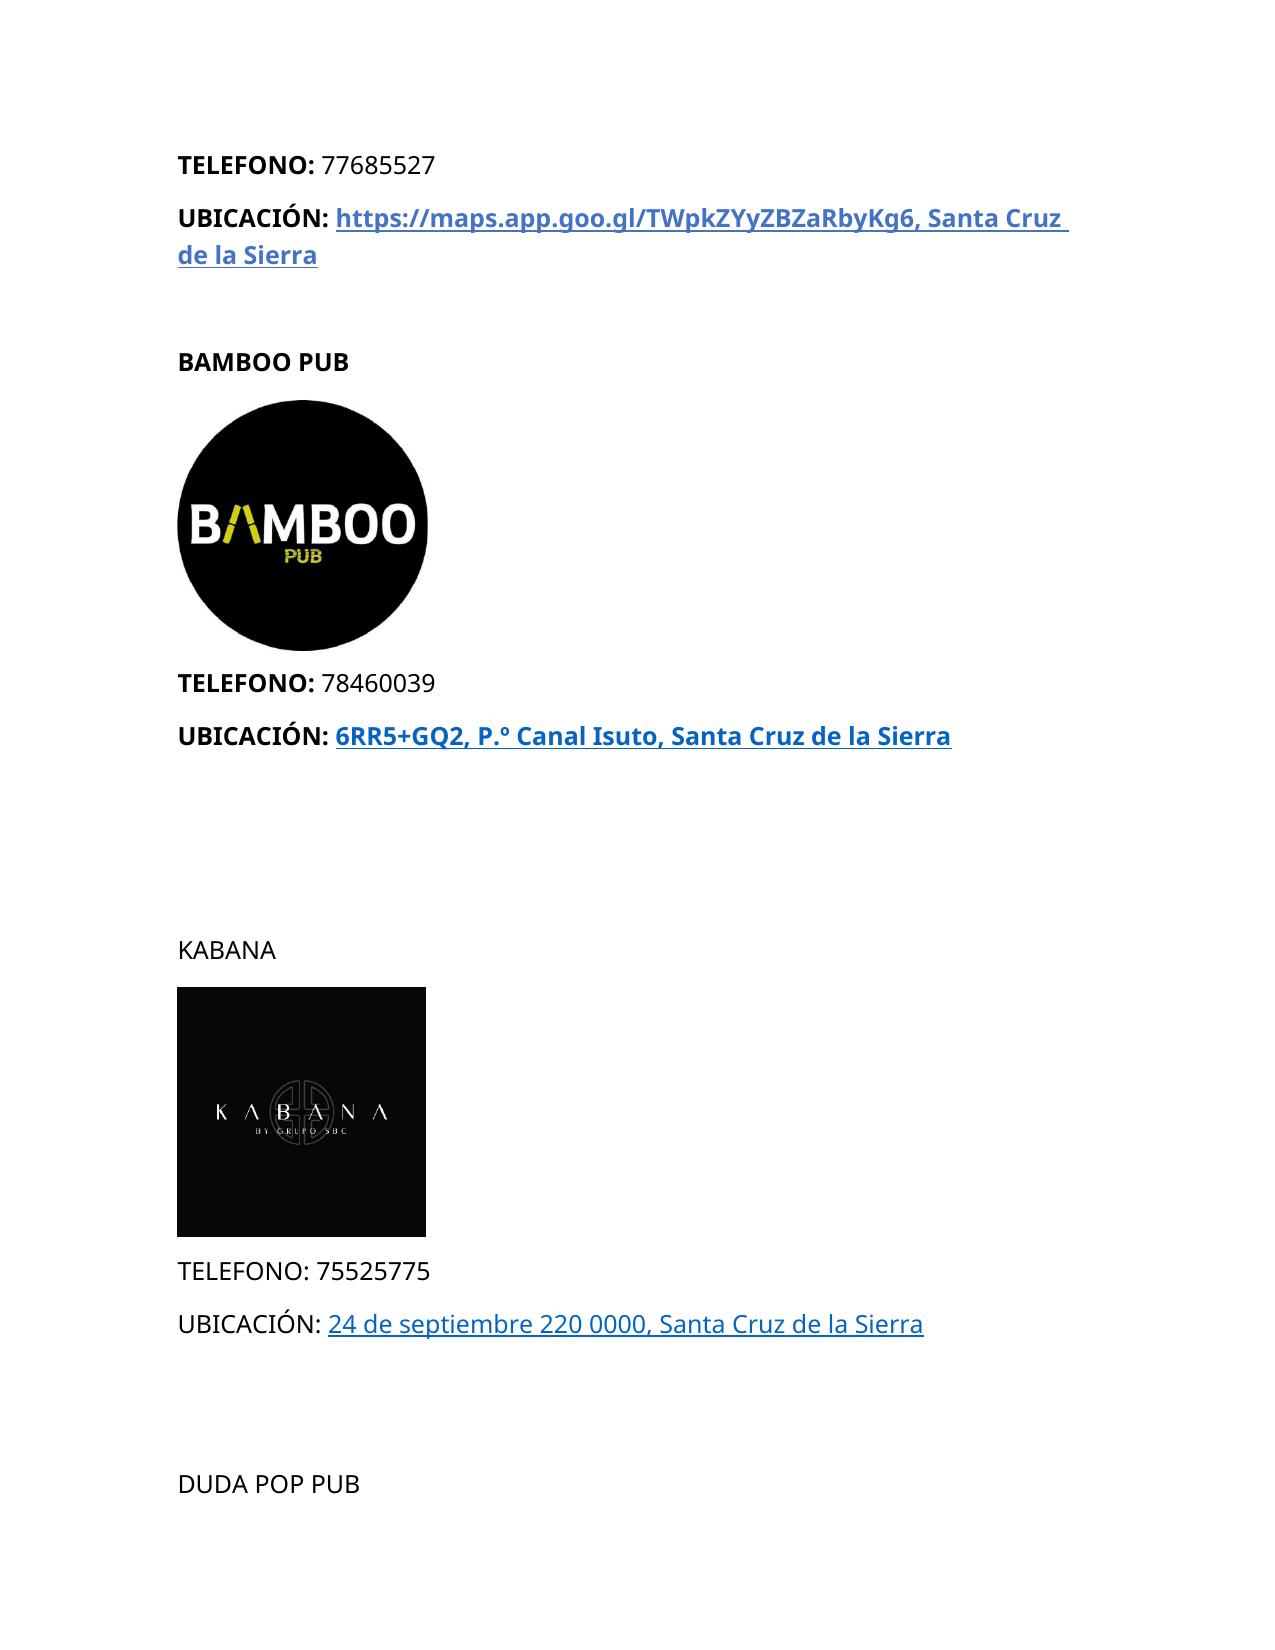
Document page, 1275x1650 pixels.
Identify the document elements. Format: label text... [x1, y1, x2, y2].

picture [177, 987, 426, 1237]
text BAMBOO PUB [177, 345, 1098, 379]
picture [177, 398, 428, 653]
text TELEFONO: 78460039 [177, 665, 1098, 699]
text TELEFONO: 77685527 [177, 148, 1098, 182]
text KABANA [177, 932, 1098, 967]
text UBICACIÓN: 24 de septiembre 220 0000, Santa Cruz de la Sierra [177, 1307, 1098, 1341]
text DUDA POP PUB [177, 1467, 1098, 1501]
text UBICACIÓN: 6RR5+GQ2, P.º Canal Isuto, Santa Cruz de la Sierra [177, 719, 1098, 753]
text UBICACIÓN: https://maps.app.goo.gl/TWpkZYyZBZaRbyKg6, Santa Cruz de la Sierra [177, 201, 1098, 272]
text TELEFONO: 75525775 [177, 1253, 1098, 1287]
